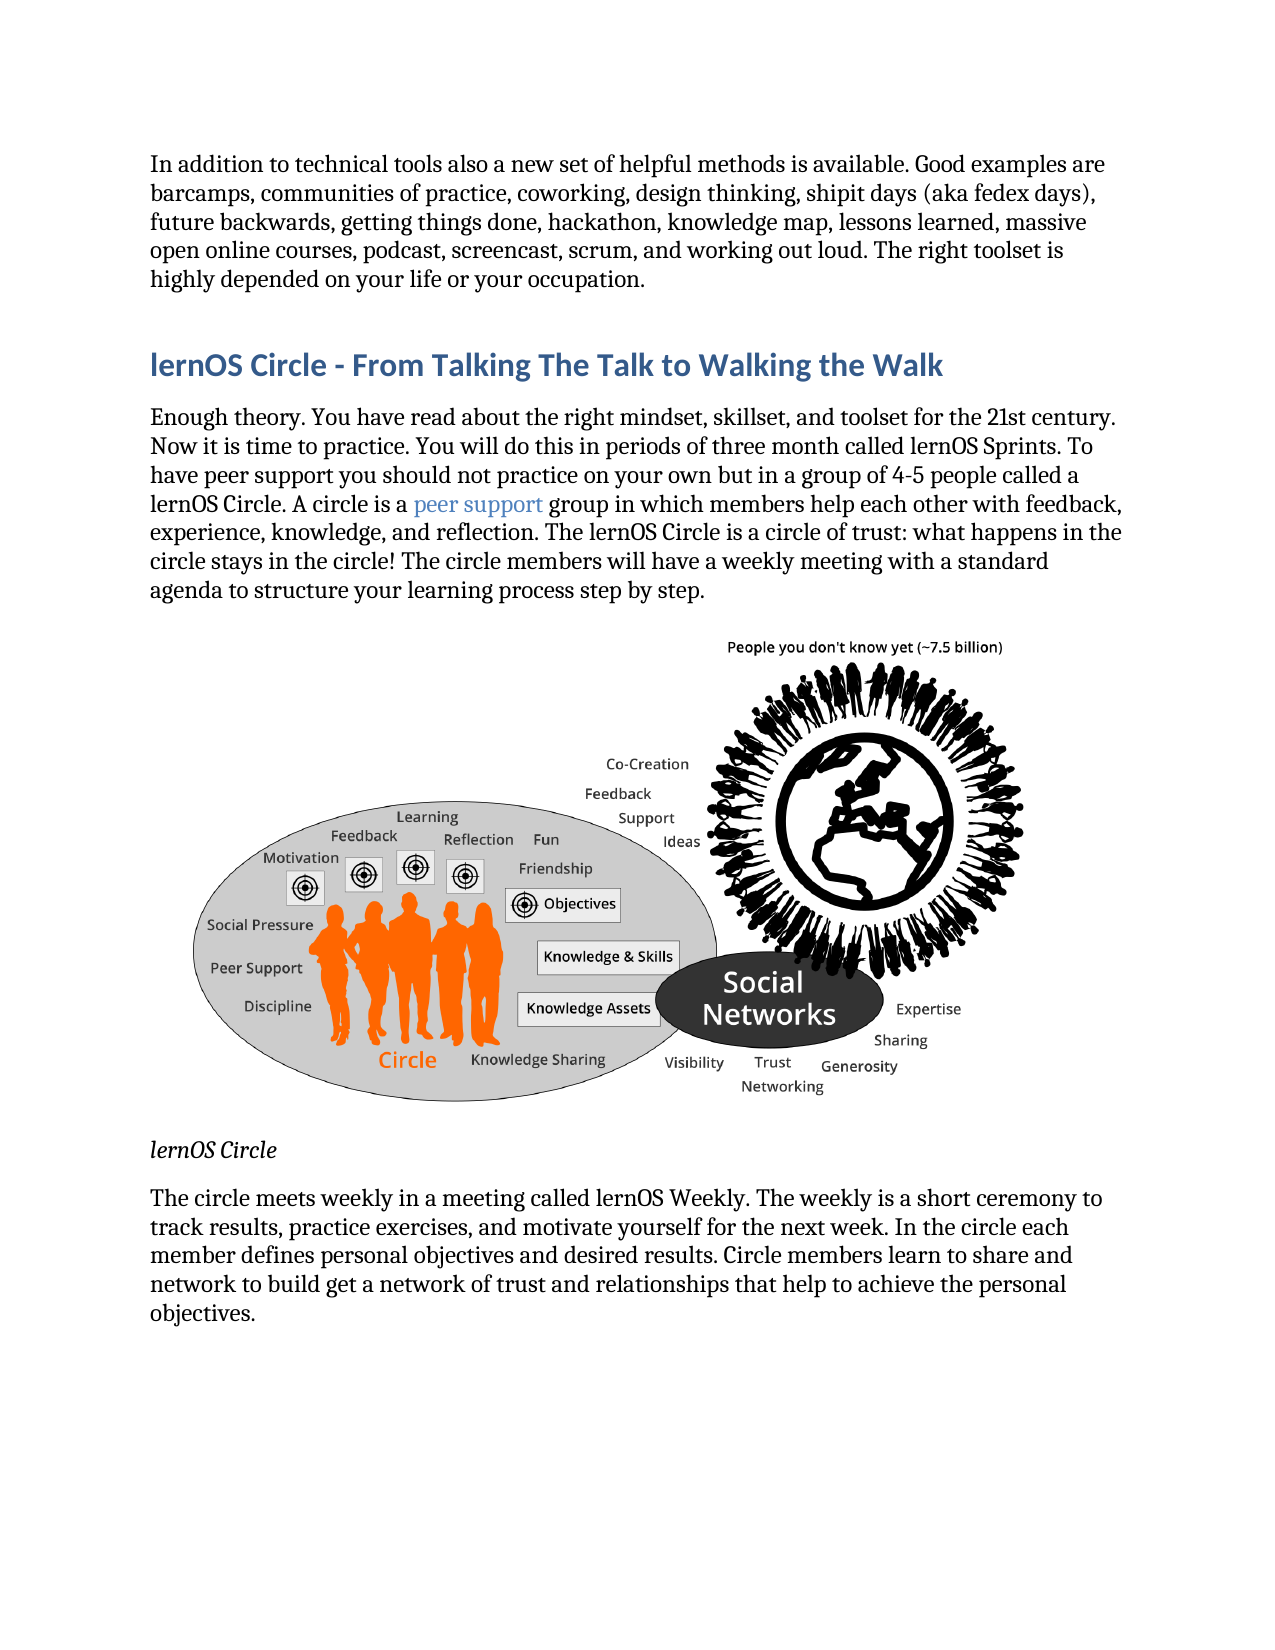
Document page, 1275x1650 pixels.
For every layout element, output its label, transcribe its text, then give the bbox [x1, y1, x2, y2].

text In addition to technical tools also a new set of helpful methods is available. Good examples are barcamps, communities of practice, coworking, design thinking, shipit days (aka fedex days), future backwards, getting things done, hackathon, knowledge map, lessons learned, massive open online courses, podcast, screencast, scrum, and working out loud. The right toolset is highly depended on your life or your occupation. [150, 150, 1125, 294]
text Enough theory. You have read about the right mindset, skillset, and toolset for the 21st century. Now it is time to practice. You will do this in periods of three month called lernOS Sprints. To have peer support you should not practice on your own but in a group of 4-5 people called a lernOS Circle. A circle is a peer support group in which members help each other with feedback, experience, knowledge, and reflection. The lernOS Circle is a circle of trust: what happens in the circle stays in the circle! The circle members will have a weekly meeting with a standard agenda to structure your learning process step by step. [150, 403, 1125, 604]
text lernOS Circle [150, 1136, 1125, 1165]
picture [168, 623, 1044, 1116]
subtitle lernOS Circle - From Talking The Talk to Walking the Walk [150, 344, 1125, 384]
text The circle meets weekly in a meeting called lernOS Weekly. The weekly is a short ceremony to track results, practice exercises, and motivate yourself for the next week. In the circle each member defines personal objectives and desired results. Circle members learn to share and network to build get a network of trust and relationships that help to achieve the personal objectives. [150, 1184, 1125, 1327]
